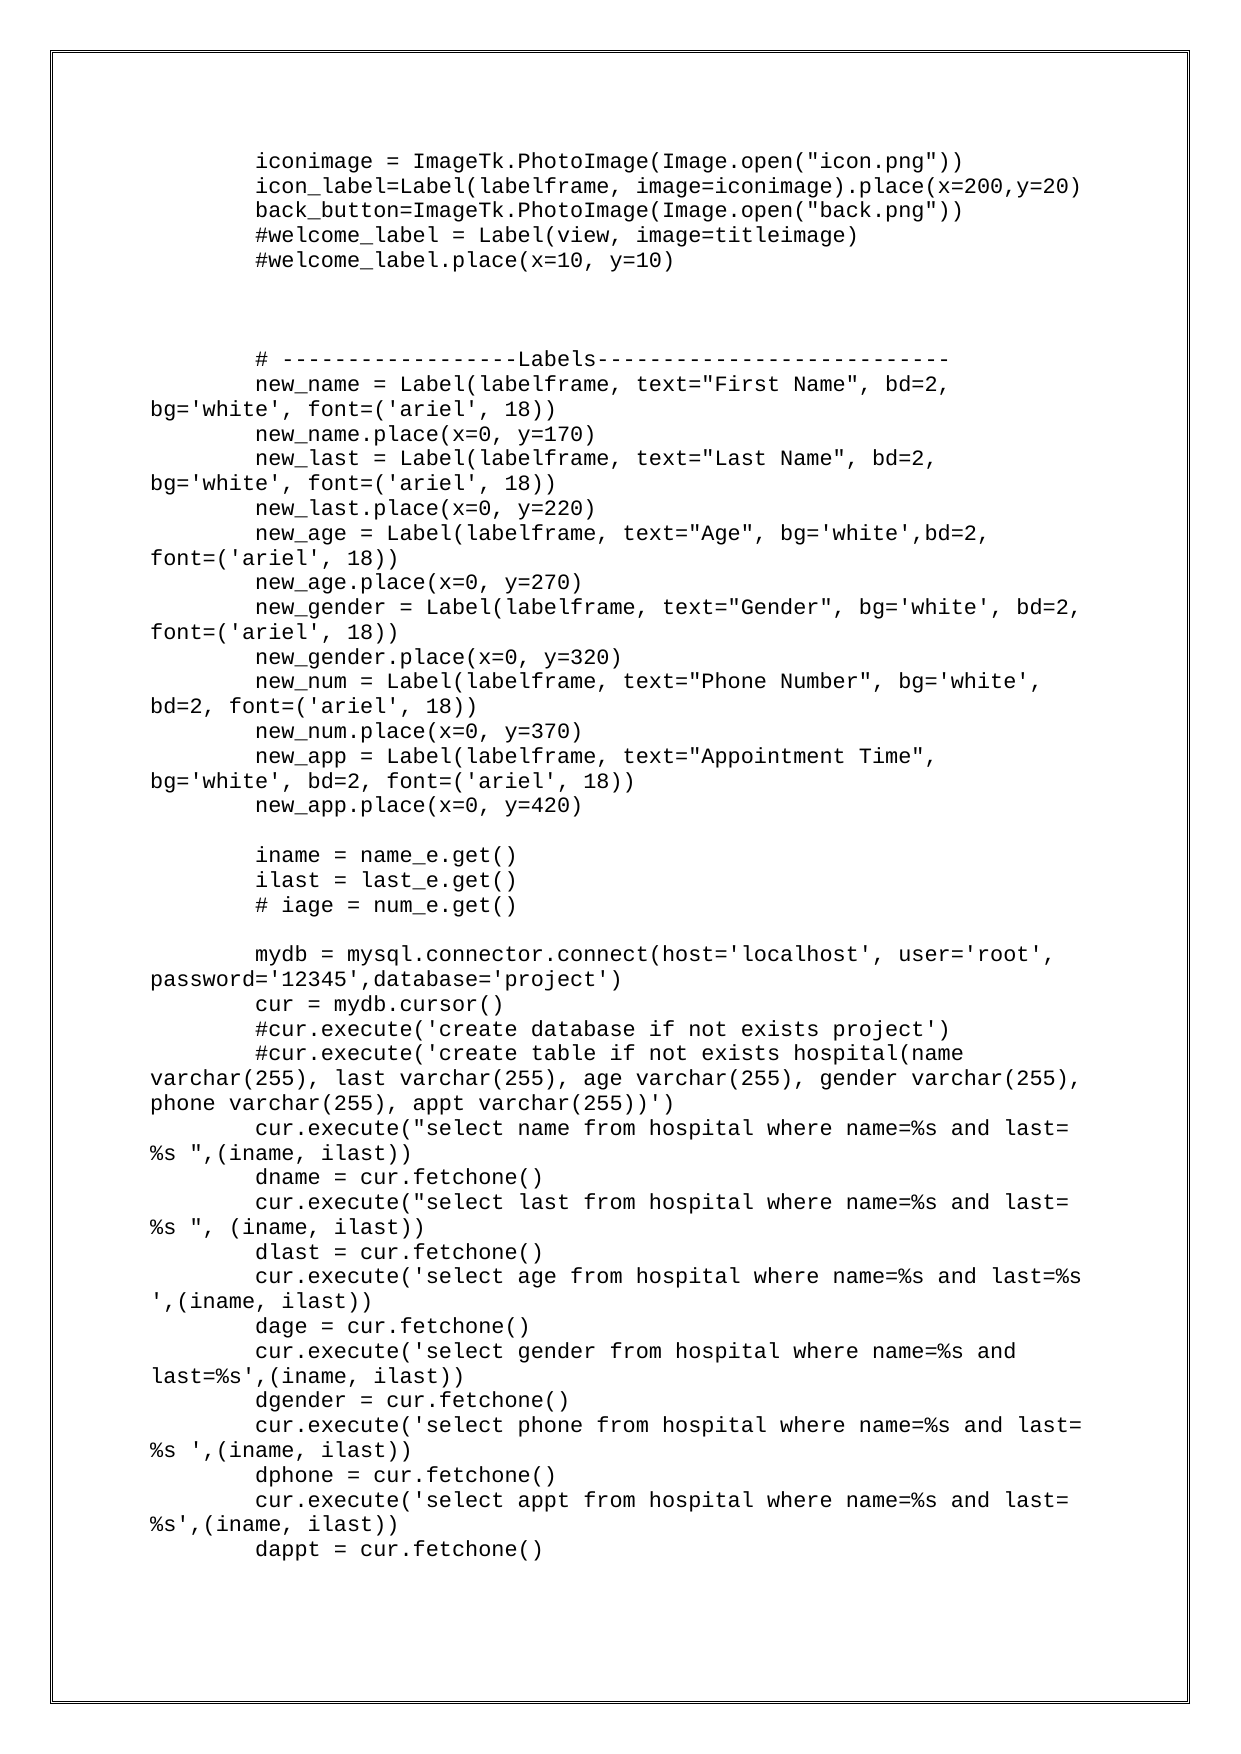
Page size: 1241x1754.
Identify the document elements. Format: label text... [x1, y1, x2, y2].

text new_name.place(x=0, y=170) [150, 423, 1090, 447]
text cur.execute('select age from hospital where name=%s and last=%s ',(iname, ilast)) [150, 1266, 1090, 1315]
text new_age.place(x=0, y=270) [150, 571, 1090, 596]
text new_name = Label(labelframe, text="First Name", bd=2, bg='white', font=('ariel', 18)) [150, 373, 1090, 423]
text #cur.execute('create database if not exists project') [150, 1018, 1090, 1042]
text cur.execute("select name from hospital where name=%s and last=%s ",(iname, ilast)) [150, 1117, 1090, 1166]
text # iage = num_e.get() [150, 894, 1090, 918]
text #cur.execute('create table if not exists hospital(name varchar(255), last varchar(255), age varchar(255), gender varchar(255), phone varchar(255), appt varchar(255))') [150, 1042, 1090, 1117]
text dphone = cur.fetchone() [150, 1464, 1090, 1489]
text cur.execute('select appt from hospital where name=%s and last=%s',(iname, ilast)) [150, 1489, 1090, 1538]
text dage = cur.fetchone() [150, 1315, 1090, 1340]
text mydb = mysql.connector.connect(host='localhost', user='root', password='12345',database='project') [150, 943, 1090, 993]
text #welcome_label.place(x=10, y=10) [150, 249, 1090, 274]
text new_app.place(x=0, y=420) [150, 794, 1090, 819]
text new_app = Label(labelframe, text="Appointment Time", bg='white', bd=2, font=('ariel', 18)) [150, 745, 1090, 794]
text new_gender.place(x=0, y=320) [150, 646, 1090, 671]
text new_age = Label(labelframe, text="Age", bg='white',bd=2, font=('ariel', 18)) [150, 522, 1090, 571]
text #welcome_label = Label(view, image=titleimage) [150, 224, 1090, 249]
text new_num.place(x=0, y=370) [150, 720, 1090, 745]
text cur.execute('select gender from hospital where name=%s and last=%s',(iname, ilast)) [150, 1340, 1090, 1389]
text new_last.place(x=0, y=220) [150, 497, 1090, 522]
text iconimage = ImageTk.PhotoImage(Image.open("icon.png")) [150, 150, 1090, 175]
text ilast = last_e.get() [150, 869, 1090, 894]
text cur.execute("select last from hospital where name=%s and last=%s ", (iname, ilast)) [150, 1191, 1090, 1241]
text new_gender = Label(labelframe, text="Gender", bg='white', bd=2, font=('ariel', 18)) [150, 596, 1090, 646]
text back_button=ImageTk.PhotoImage(Image.open("back.png")) [150, 199, 1090, 224]
text iname = name_e.get() [150, 844, 1090, 869]
text icon_label=Label(labelframe, image=iconimage).place(x=200,y=20) [150, 175, 1090, 199]
text cur.execute('select phone from hospital where name=%s and last=%s ',(iname, ilast)) [150, 1414, 1090, 1464]
text new_num = Label(labelframe, text="Phone Number", bg='white', bd=2, font=('ariel', 18)) [150, 671, 1090, 720]
text dlast = cur.fetchone() [150, 1241, 1090, 1266]
text dgender = cur.fetchone() [150, 1389, 1090, 1414]
text dname = cur.fetchone() [150, 1166, 1090, 1191]
text cur = mydb.cursor() [150, 993, 1090, 1018]
text new_last = Label(labelframe, text="Last Name", bd=2, bg='white', font=('ariel', 18)) [150, 447, 1090, 497]
text dappt = cur.fetchone() [150, 1538, 1090, 1563]
text # ------------------Labels--------------------------- [150, 348, 1090, 373]
